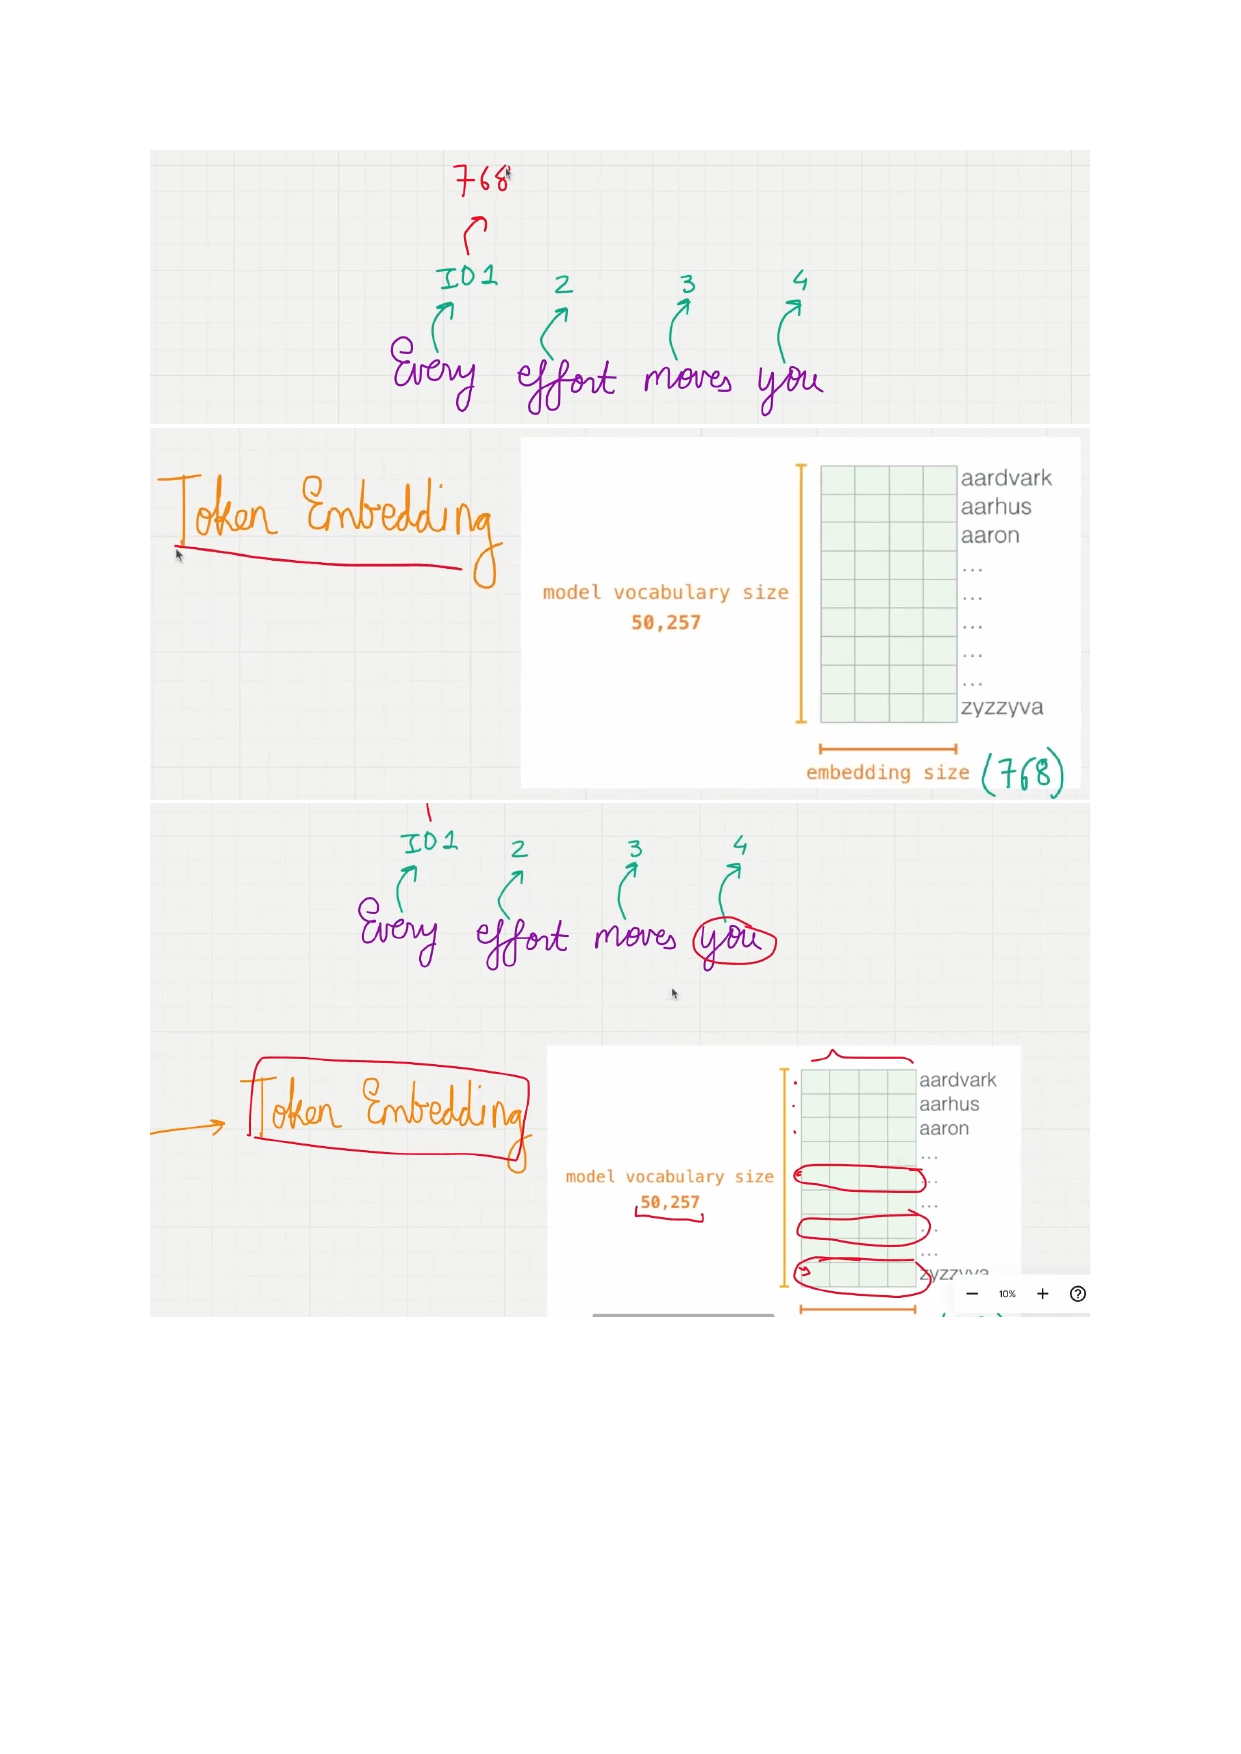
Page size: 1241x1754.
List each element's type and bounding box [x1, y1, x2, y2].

picture [150, 428, 1091, 800]
picture [150, 803, 1091, 1317]
picture [150, 150, 1091, 424]
